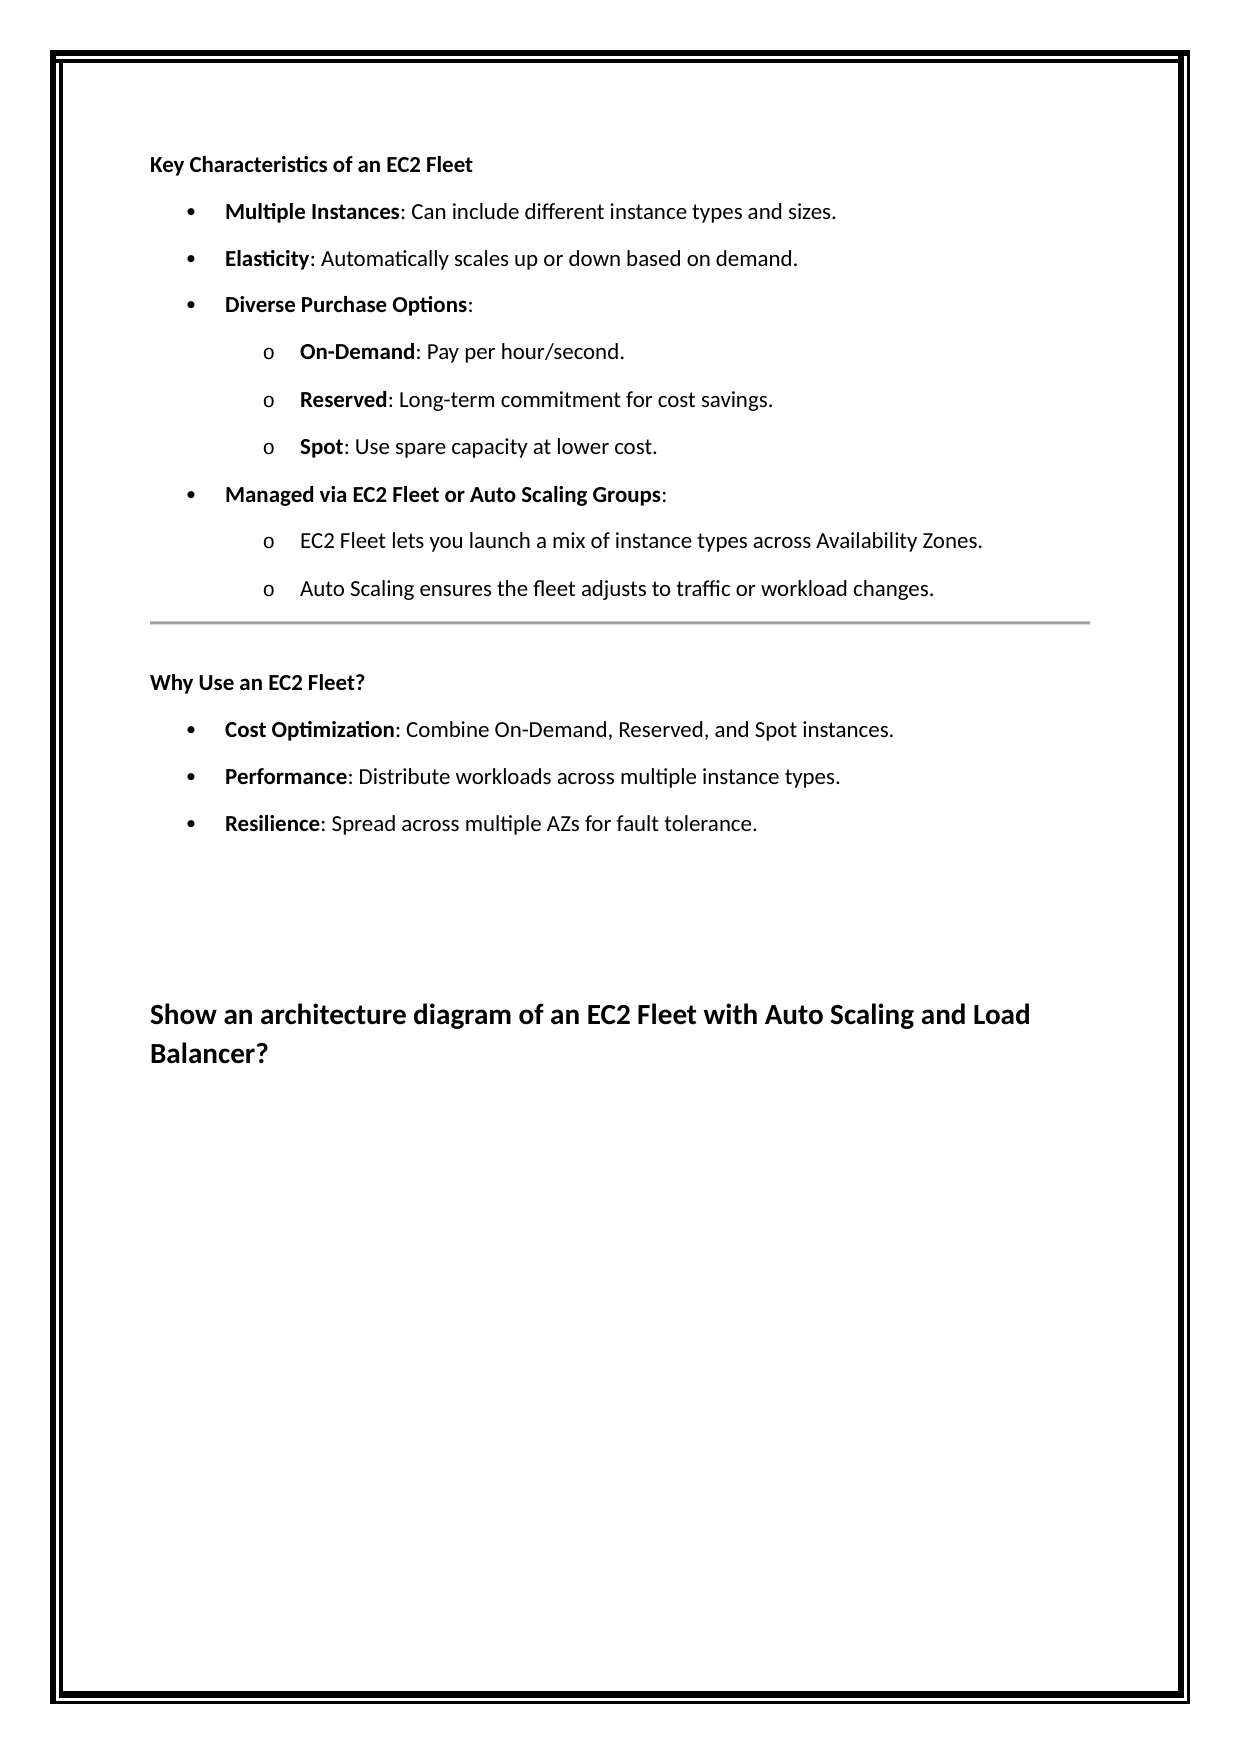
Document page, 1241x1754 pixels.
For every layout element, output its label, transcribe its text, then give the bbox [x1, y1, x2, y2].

list On-Demand: Pay per hour/second. [262, 337, 1090, 366]
list Performance: Distribute workloads across multiple instance types. [187, 762, 1090, 790]
text Why Use an EC2 Fleet? [150, 668, 1090, 696]
list Elasticity: Automatically scales up or down based on demand. [187, 244, 1090, 272]
list Diverse Purchase Options: [187, 291, 1090, 319]
text Key Characteristics of an EC2 Fleet [150, 150, 1090, 178]
list EC2 Fleet lets you launch a mix of instance types across Availability Zones. [262, 527, 1090, 555]
list Managed via EC2 Fleet or Auto Scaling Groups: [187, 480, 1090, 508]
list Resilience: Spread across multiple AZs for fault tolerance. [187, 809, 1090, 837]
list Cost Optimization: Combine On-Demand, Reserved, and Spot instances. [187, 715, 1090, 743]
list Reserved: Long-term commitment for cost savings. [262, 385, 1090, 413]
list Spot: Use spare capacity at lower cost. [262, 432, 1090, 461]
list Auto Scaling ensures the fleet adjusts to traffic or workload changes. [262, 574, 1090, 602]
text Show an architecture diagram of an EC2 Fleet with Auto Scaling and Load Balancer? [150, 996, 1090, 1070]
list Multiple Instances: Can include different instance types and sizes. [187, 197, 1090, 225]
